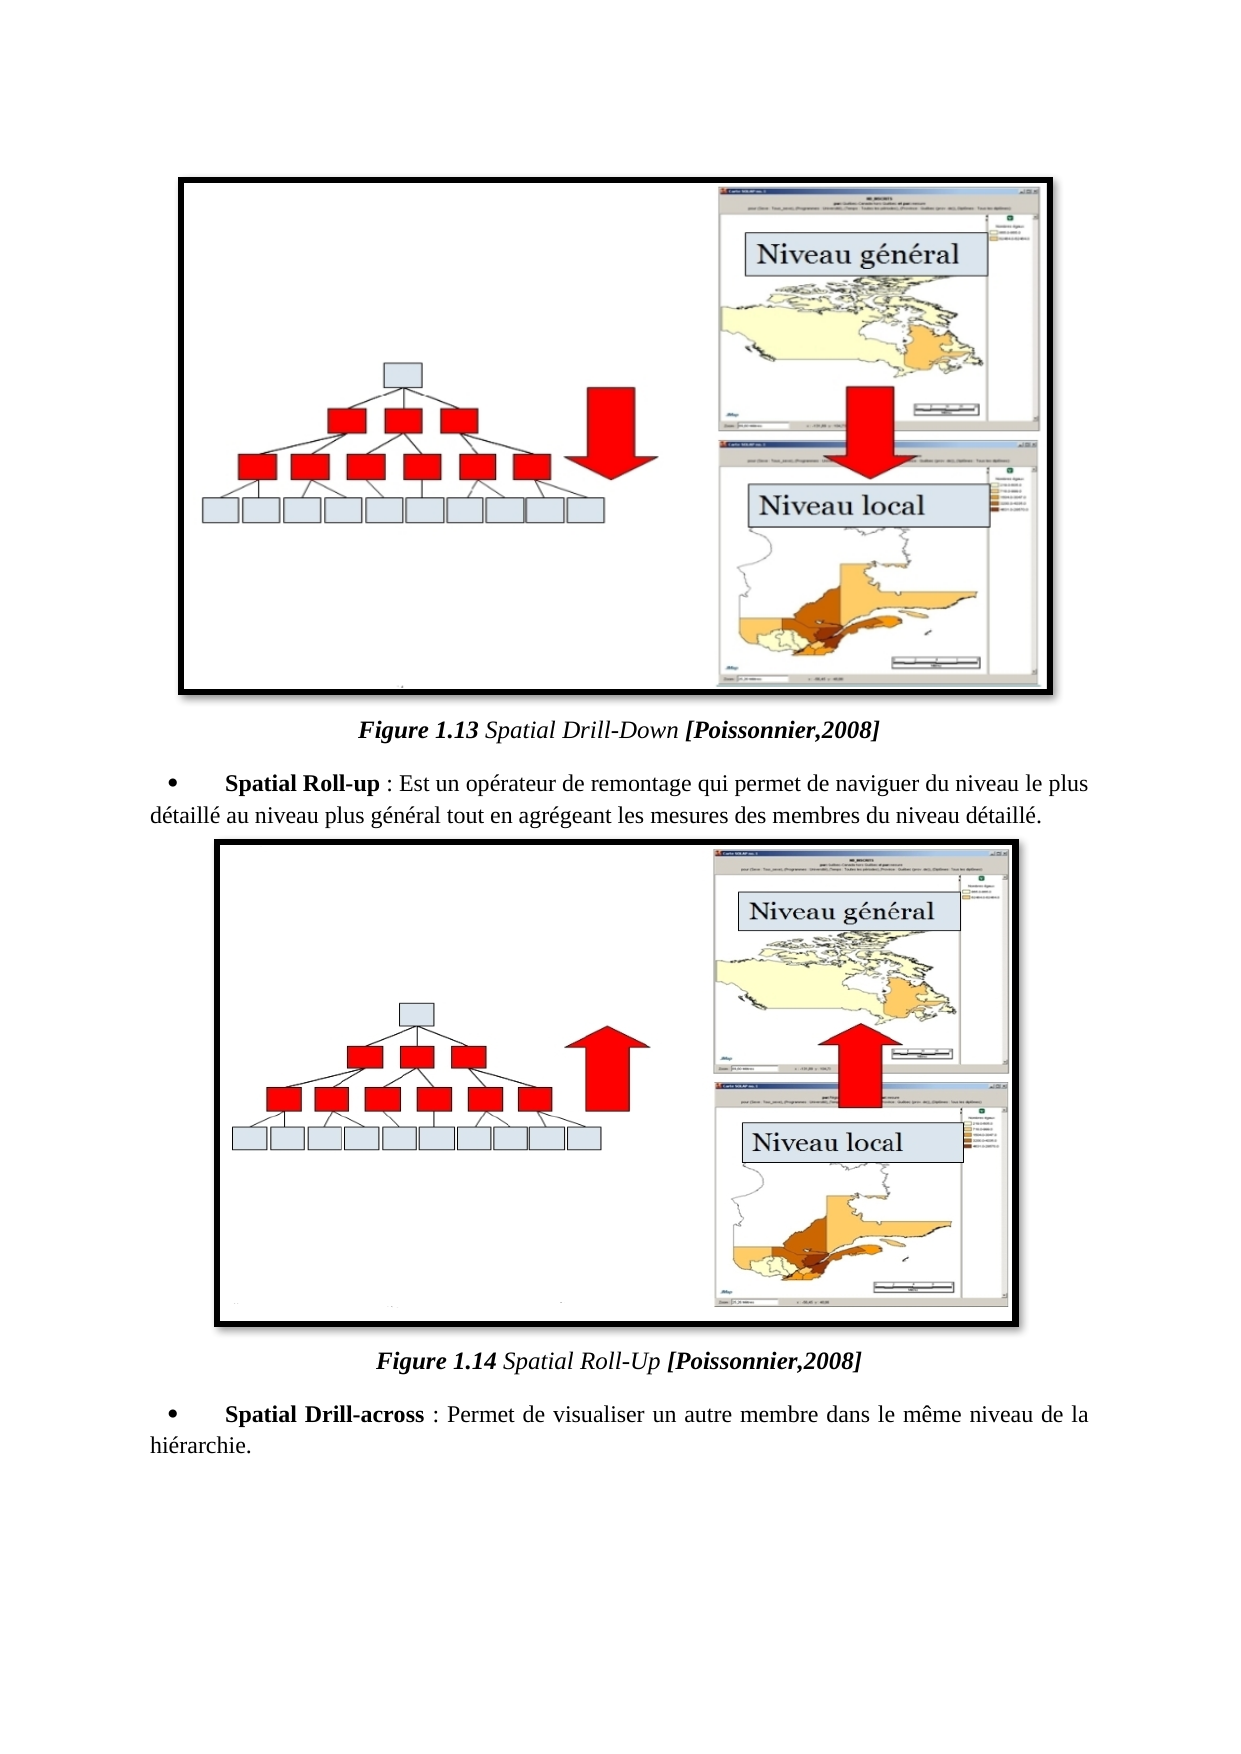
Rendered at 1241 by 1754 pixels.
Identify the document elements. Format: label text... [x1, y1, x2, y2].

list Spatial Roll-up : Est un opérateur de remontage qui permet de naviguer du niveau le plus détaillé au niveau plus général tout en agrégeant les mesures des membres du niveau détaillé. [150, 769, 1090, 828]
picture [220, 845, 1012, 1321]
text Figure 1.14 Spatial Roll-Up [Poissonnier,2008] [150, 1346, 1090, 1375]
list Spatial Drill-across : Permet de visualiser un autre membre dans le même niveau de la hiérarchie. [150, 1400, 1090, 1459]
text Figure 1.13 Spatial Drill-Down [Poissonnier,2008] [150, 715, 1090, 744]
picture [184, 183, 1047, 689]
